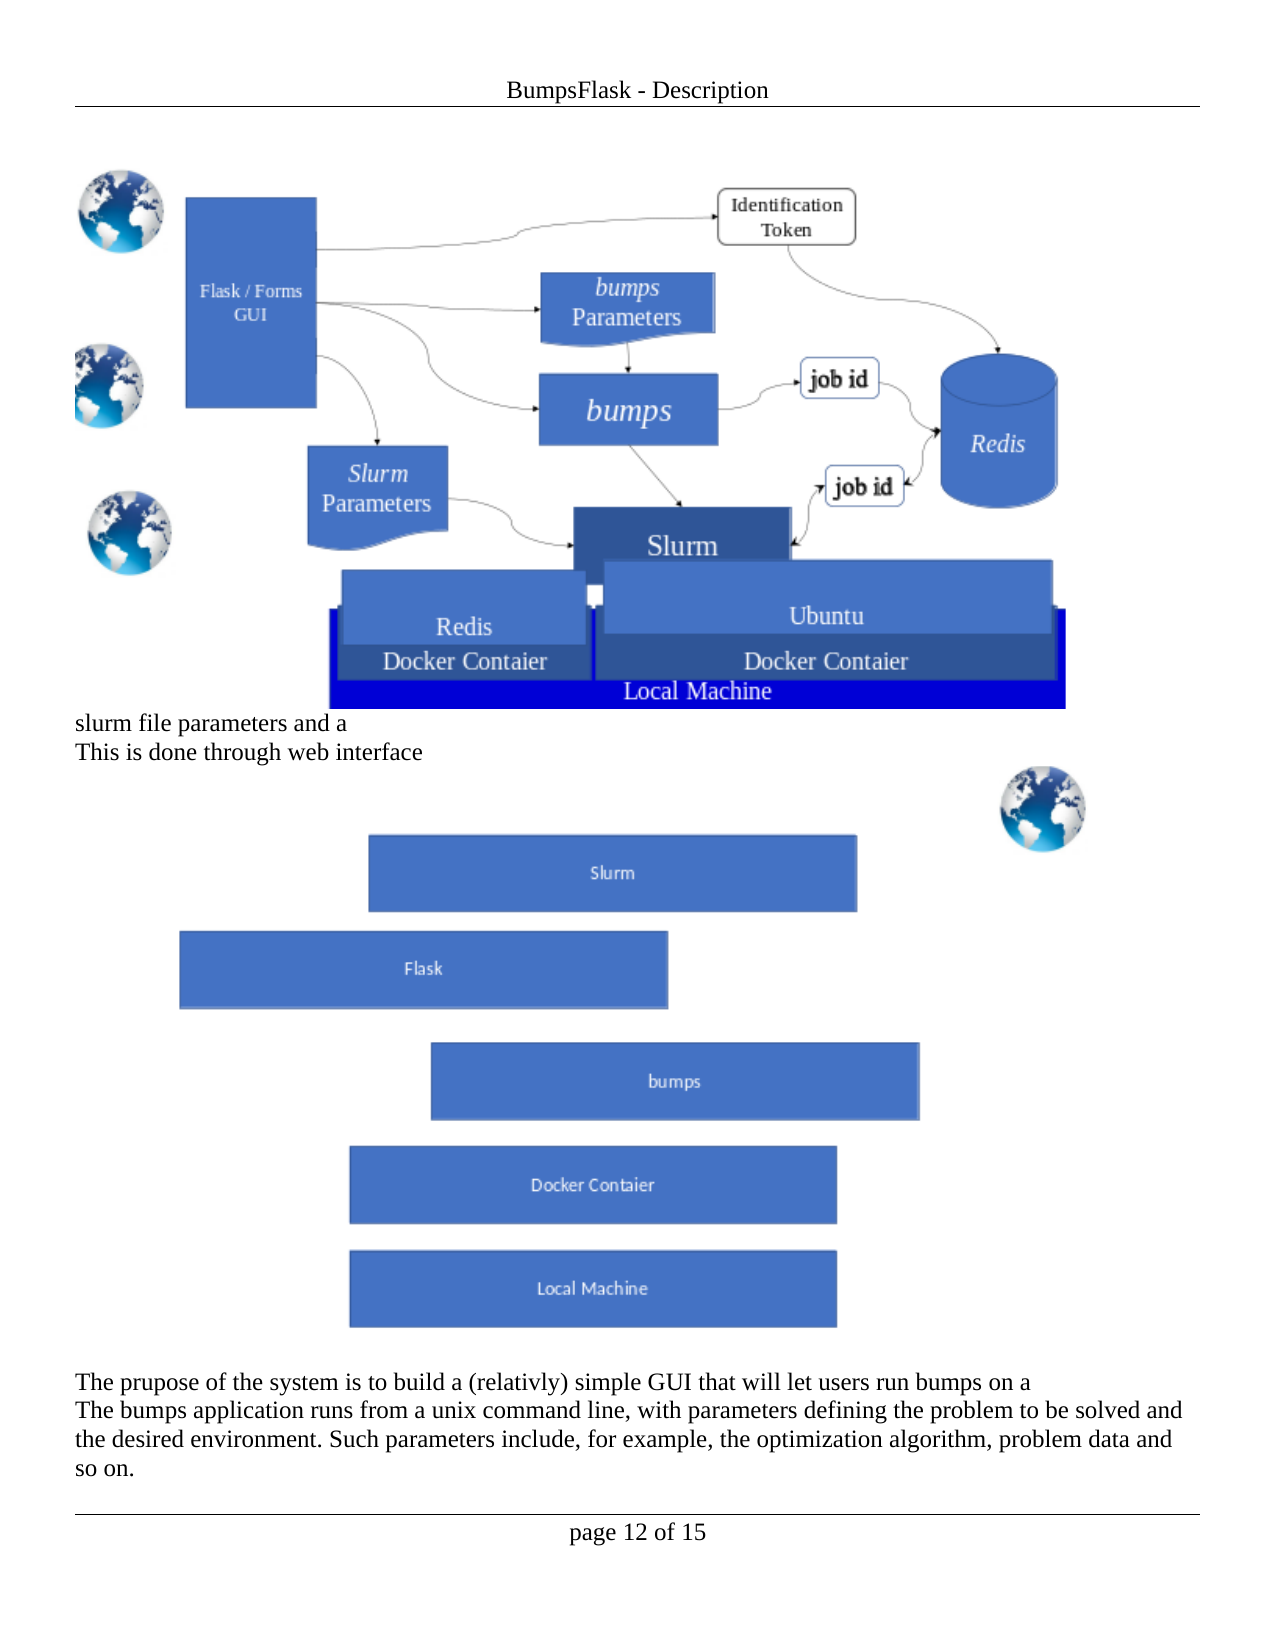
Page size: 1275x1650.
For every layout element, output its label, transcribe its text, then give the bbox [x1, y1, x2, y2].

text This is done through web interface [75, 737, 1200, 766]
text The bumps application runs from a unix command line, with parameters defining the problem to be solved and the desired environment. Such parameters include, for example, the optimization algorithm, problem data and so on. [75, 1396, 1200, 1482]
text The prupose of the system is to build a (relativly) simple GUI that will let users run bumps on a [75, 1367, 1200, 1396]
text slurm file parameters and a [75, 708, 1200, 737]
